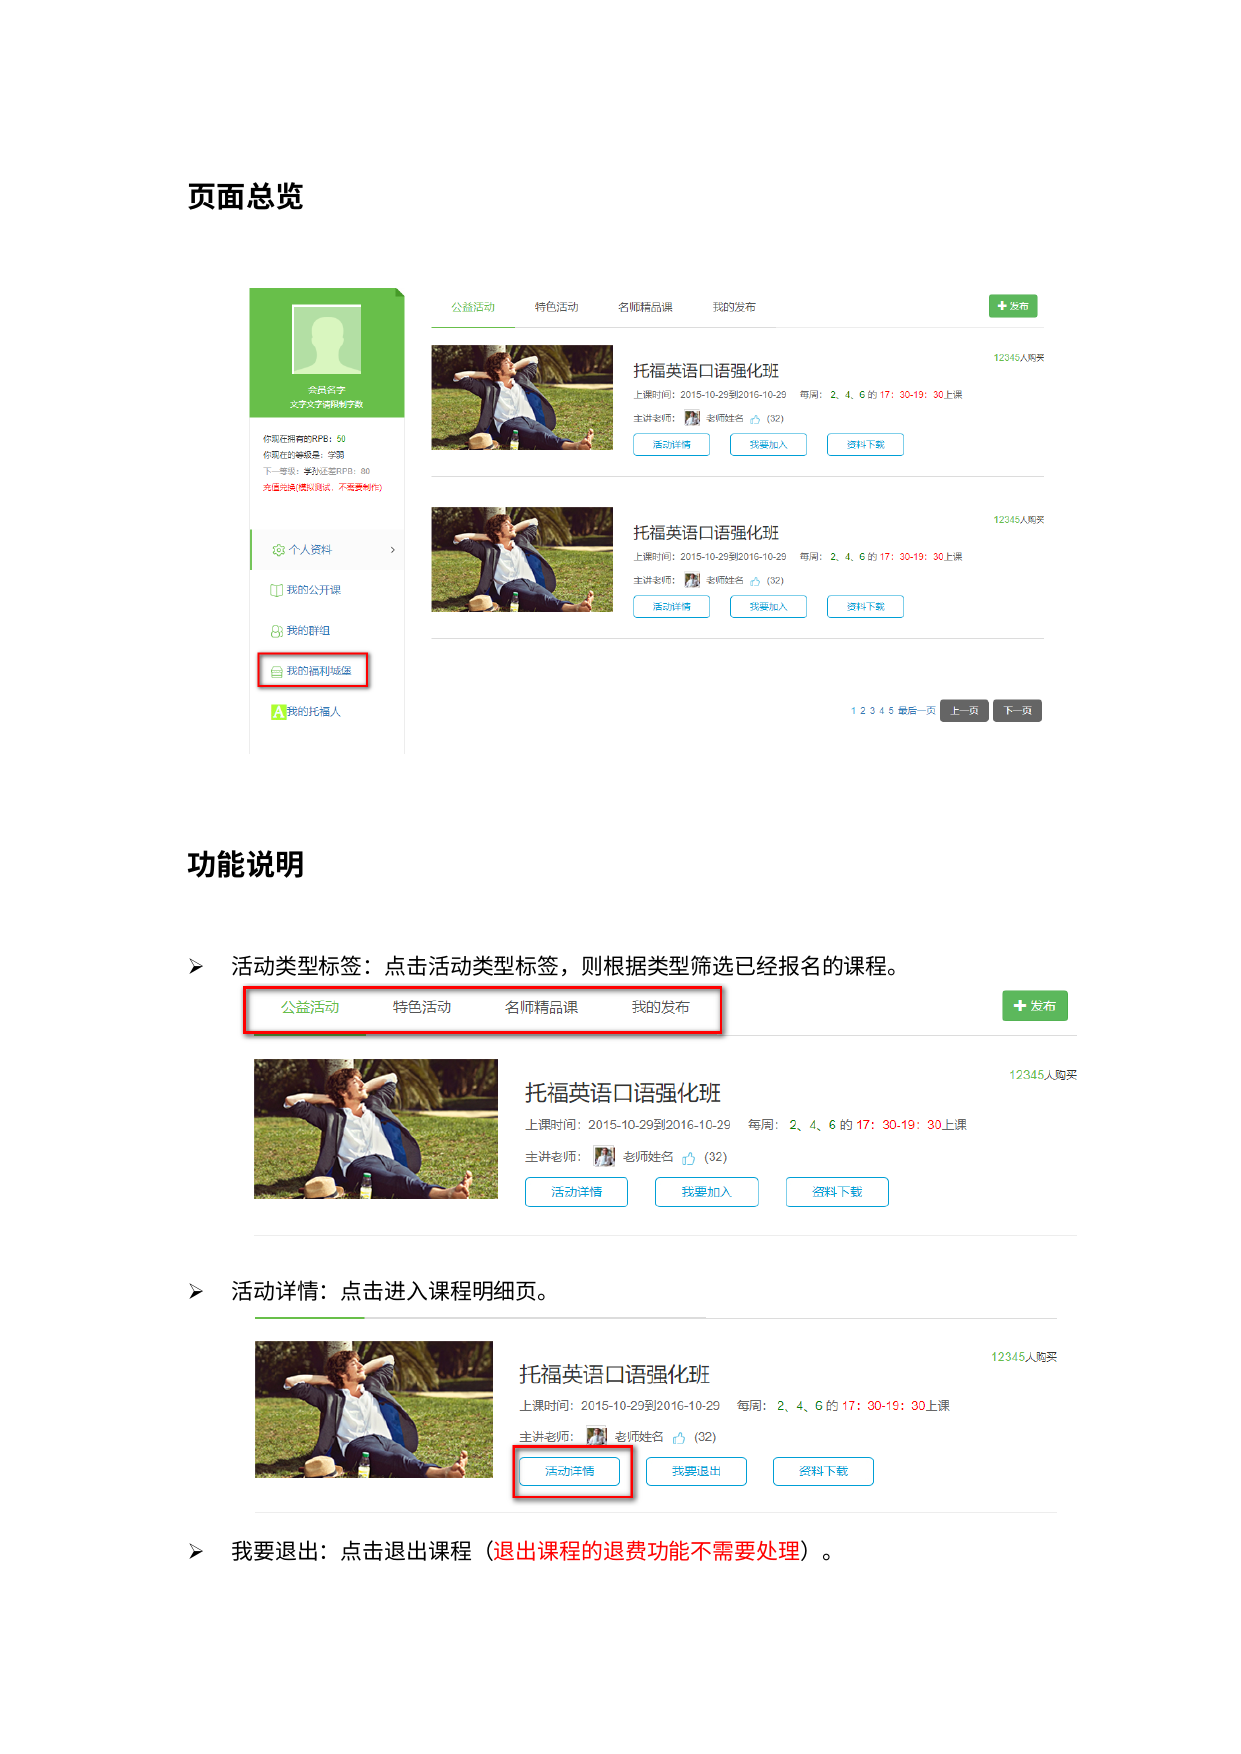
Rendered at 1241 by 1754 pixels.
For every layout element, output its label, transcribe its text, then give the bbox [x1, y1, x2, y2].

list 活动类型标签：点击活动类型标签，则根据类型筛选已经报名的课程。 [187, 949, 1053, 981]
picture [231, 1306, 1097, 1513]
list 活动详情：点击进入课程明细页。 [187, 1274, 1053, 1306]
list 我要退出：点击退出课程（退出课程的退费功能不需要处理）。 [187, 1534, 1053, 1566]
picture [231, 280, 1097, 754]
subtitle 页面总览 [187, 162, 1053, 227]
subtitle 功能说明 [187, 830, 1053, 895]
picture [231, 981, 1097, 1245]
